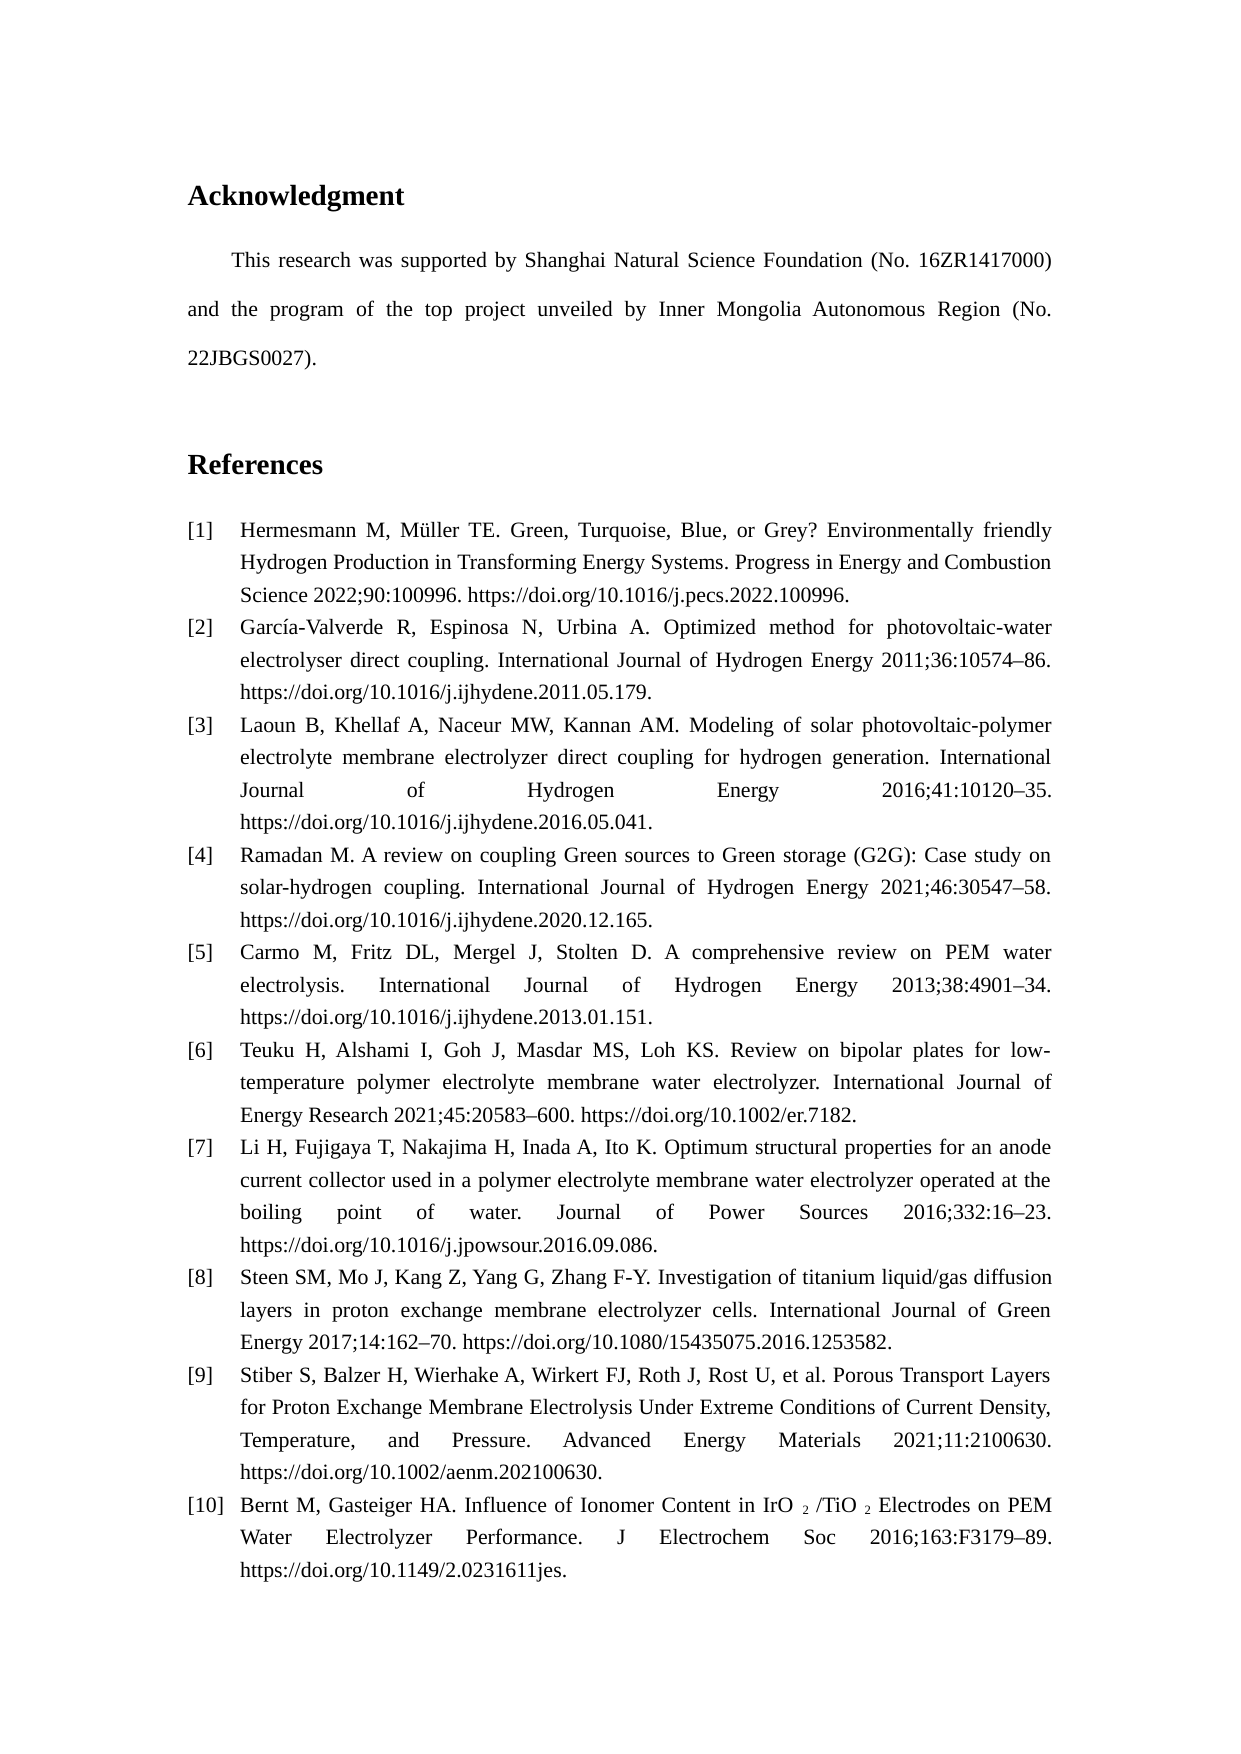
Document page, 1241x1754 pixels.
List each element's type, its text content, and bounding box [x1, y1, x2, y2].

text [6] Teuku H, Alshami I, Goh J, Masdar MS, Loh KS. Review on bipolar plates for low-temperature polymer electrolyte membrane water electrolyzer. International Journal of Energy Research 2021;45:20583–600. https://doi.org/10.1002/er.7182. [187, 1033, 1053, 1131]
text [7] Li H, Fujigaya T, Nakajima H, Inada A, Ito K. Optimum structural properties for an anode current collector used in a polymer electrolyte membrane water electrolyzer operated at the boiling point of water. Journal of Power Sources 2016;332:16–23. https://doi.org/10.1016/j.jpowsour.2016.09.086. [187, 1131, 1053, 1261]
text Acknowledgment [187, 162, 1053, 227]
text [2] García-Valverde R, Espinosa N, Urbina A. Optimized method for photovoltaic-water electrolyser direct coupling. International Journal of Hydrogen Energy 2011;36:10574–86. https://doi.org/10.1016/j.ijhydene.2011.05.179. [187, 611, 1053, 708]
text [3] Laoun B, Khellaf A, Naceur MW, Kannan AM. Modeling of solar photovoltaic-polymer electrolyte membrane electrolyzer direct coupling for hydrogen generation. International Journal of Hydrogen Energy 2016;41:10120–35. https://doi.org/10.1016/j.ijhydene.2016.05.041. [187, 708, 1053, 838]
text [5] Carmo M, Fritz DL, Mergel J, Stolten D. A comprehensive review on PEM water electrolysis. International Journal of Hydrogen Energy 2013;38:4901–34. https://doi.org/10.1016/j.ijhydene.2013.01.151. [187, 936, 1053, 1033]
text [10] Bernt M, Gasteiger HA. Influence of Ionomer Content in IrO 2 /TiO 2 Electrodes on PEM Water Electrolyzer Performance. J Electrochem Soc 2016;163:F3179–89. https://doi.org/10.1149/2.0231611jes. [187, 1488, 1053, 1586]
text [4] Ramadan M. A review on coupling Green sources to Green storage (G2G): Case study on solar-hydrogen coupling. International Journal of Hydrogen Energy 2021;46:30547–58. https://doi.org/10.1016/j.ijhydene.2020.12.165. [187, 838, 1053, 936]
text References [187, 431, 1053, 496]
text [1] Hermesmann M, Müller TE. Green, Turquoise, Blue, or Grey? Environmentally friendly Hydrogen Production in Transforming Energy Systems. Progress in Energy and Combustion Science 2022;90:100996. https://doi.org/10.1016/j.pecs.2022.100996. [187, 513, 1053, 611]
text [8] Steen SM, Mo J, Kang Z, Yang G, Zhang F-Y. Investigation of titanium liquid/gas diffusion layers in proton exchange membrane electrolyzer cells. International Journal of Green Energy 2017;14:162–70. https://doi.org/10.1080/15435075.2016.1253582. [187, 1261, 1053, 1358]
text This research was supported by Shanghai Natural Science Foundation (No. 16ZR1417000) and the program of the top project unveiled by Inner Mongolia Autonomous Region (No. 22JBGS0027). [187, 244, 1053, 374]
text [9] Stiber S, Balzer H, Wierhake A, Wirkert FJ, Roth J, Rost U, et al. Porous Transport Layers for Proton Exchange Membrane Electrolysis Under Extreme Conditions of Current Density, Temperature, and Pressure. Advanced Energy Materials 2021;11:2100630. https://doi.org/10.1002/aenm.202100630. [187, 1358, 1053, 1488]
